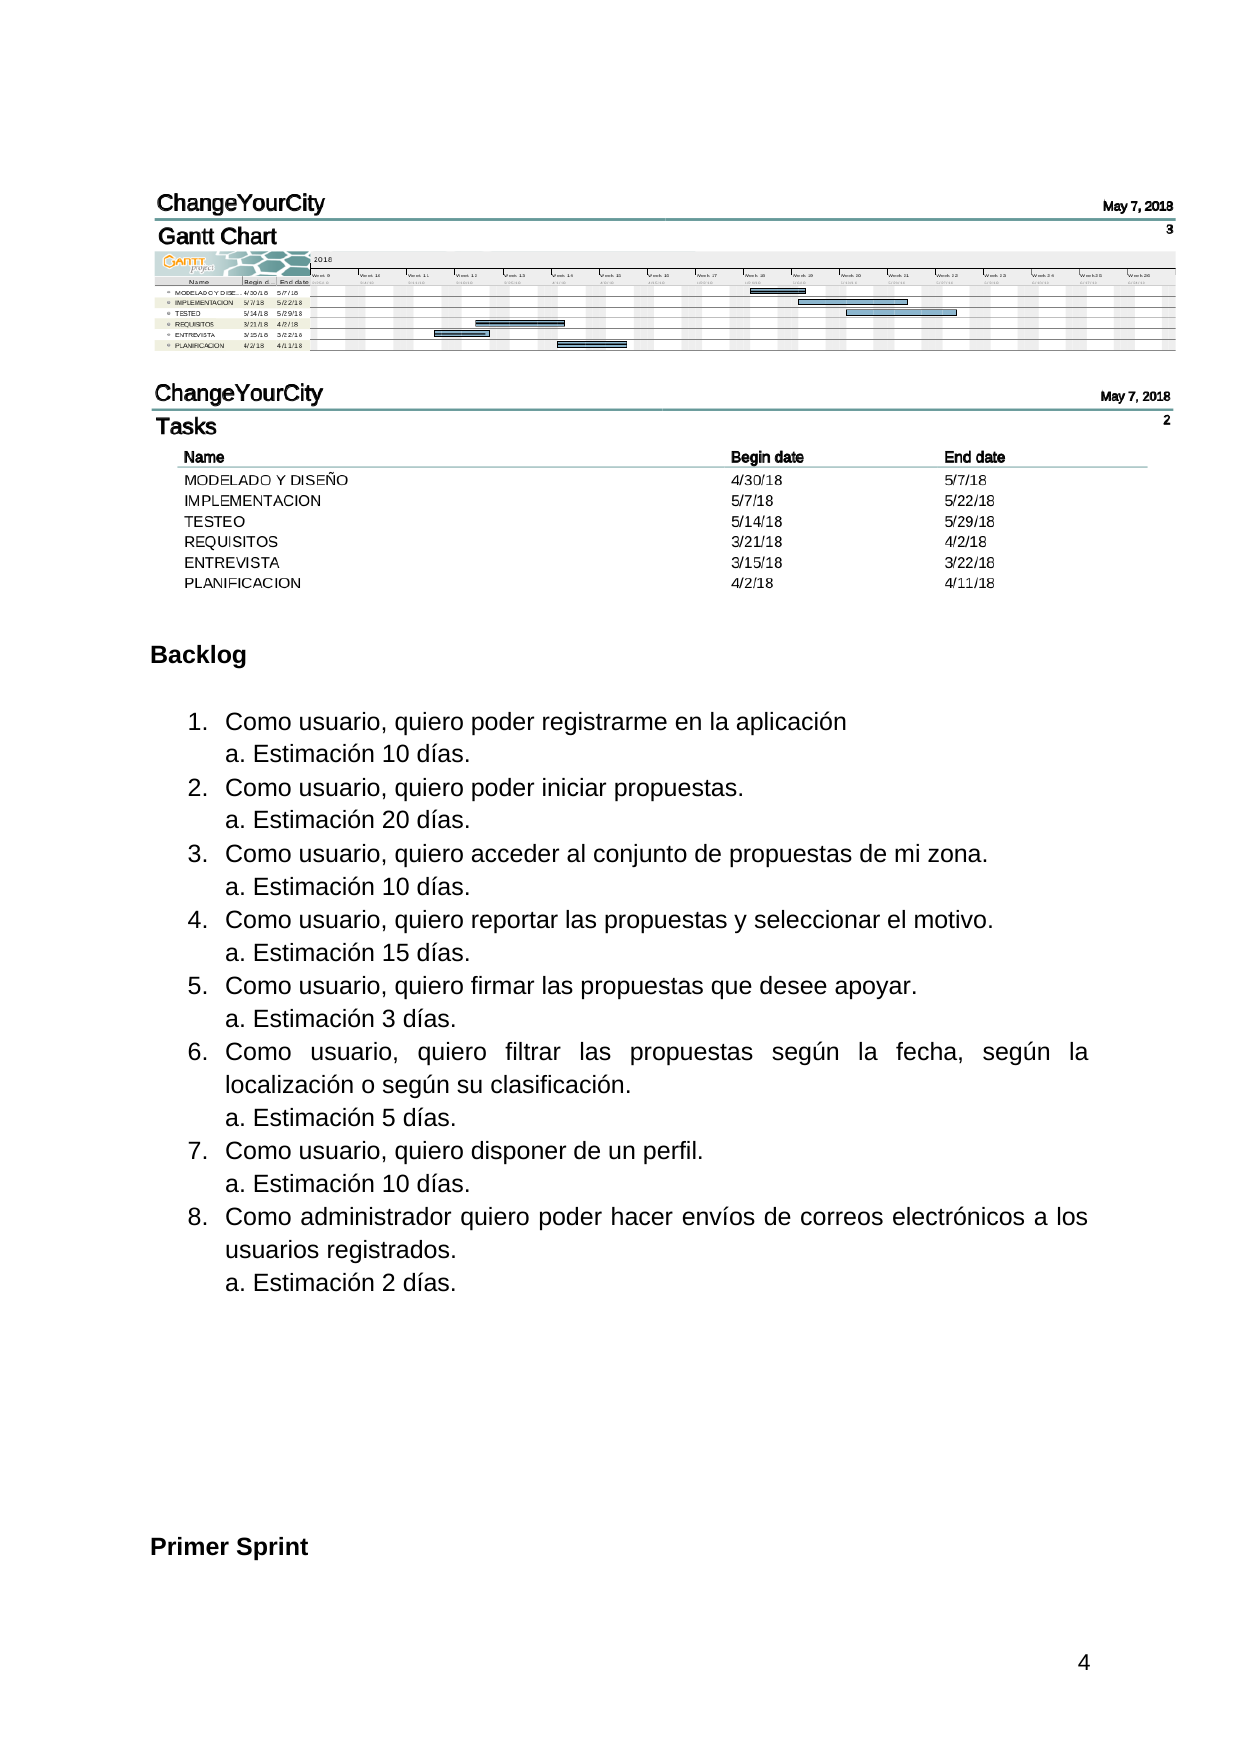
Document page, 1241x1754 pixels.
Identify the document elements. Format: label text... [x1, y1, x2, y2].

text a. Estimación 15 días. [225, 938, 1090, 966]
list Como usuario, quiero disponer de un perfil. [187, 1136, 1090, 1164]
text a. Estimación 2 días. [150, 1268, 1090, 1297]
text Primer Sprint [150, 1532, 1090, 1561]
picture [150, 375, 1184, 604]
list Como usuario, quiero poder registrarme en la aplicación [187, 706, 1090, 735]
list Como usuario, quiero reportar las propuestas y seleccionar el motivo. [187, 904, 1090, 933]
list Como usuario, quiero poder iniciar propuestas. [187, 772, 1090, 801]
list Como usuario, quiero firmar las propuestas que desee apoyar. [187, 971, 1090, 999]
list Como usuario, quiero acceder al conjunto de propuestas de mi zona. [187, 838, 1090, 867]
text Backlog [150, 640, 1090, 669]
text a. Estimación 10 días. [150, 739, 1090, 768]
text a. Estimación 5 días. [150, 1103, 1090, 1131]
list Como usuario, quiero filtrar las propuestas según la fecha, según la localización o según su clasificación. [187, 1037, 1090, 1098]
picture [150, 182, 1191, 360]
text a. Estimación 20 días. [150, 806, 1090, 834]
text a. Estimación 10 días. [150, 1169, 1090, 1197]
text a. Estimación 10 días. [150, 872, 1090, 900]
list Como administrador quiero poder hacer envíos de correos electrónicos a los usuarios registrados. [187, 1202, 1090, 1263]
text a. Estimación 3 días. [150, 1004, 1090, 1032]
